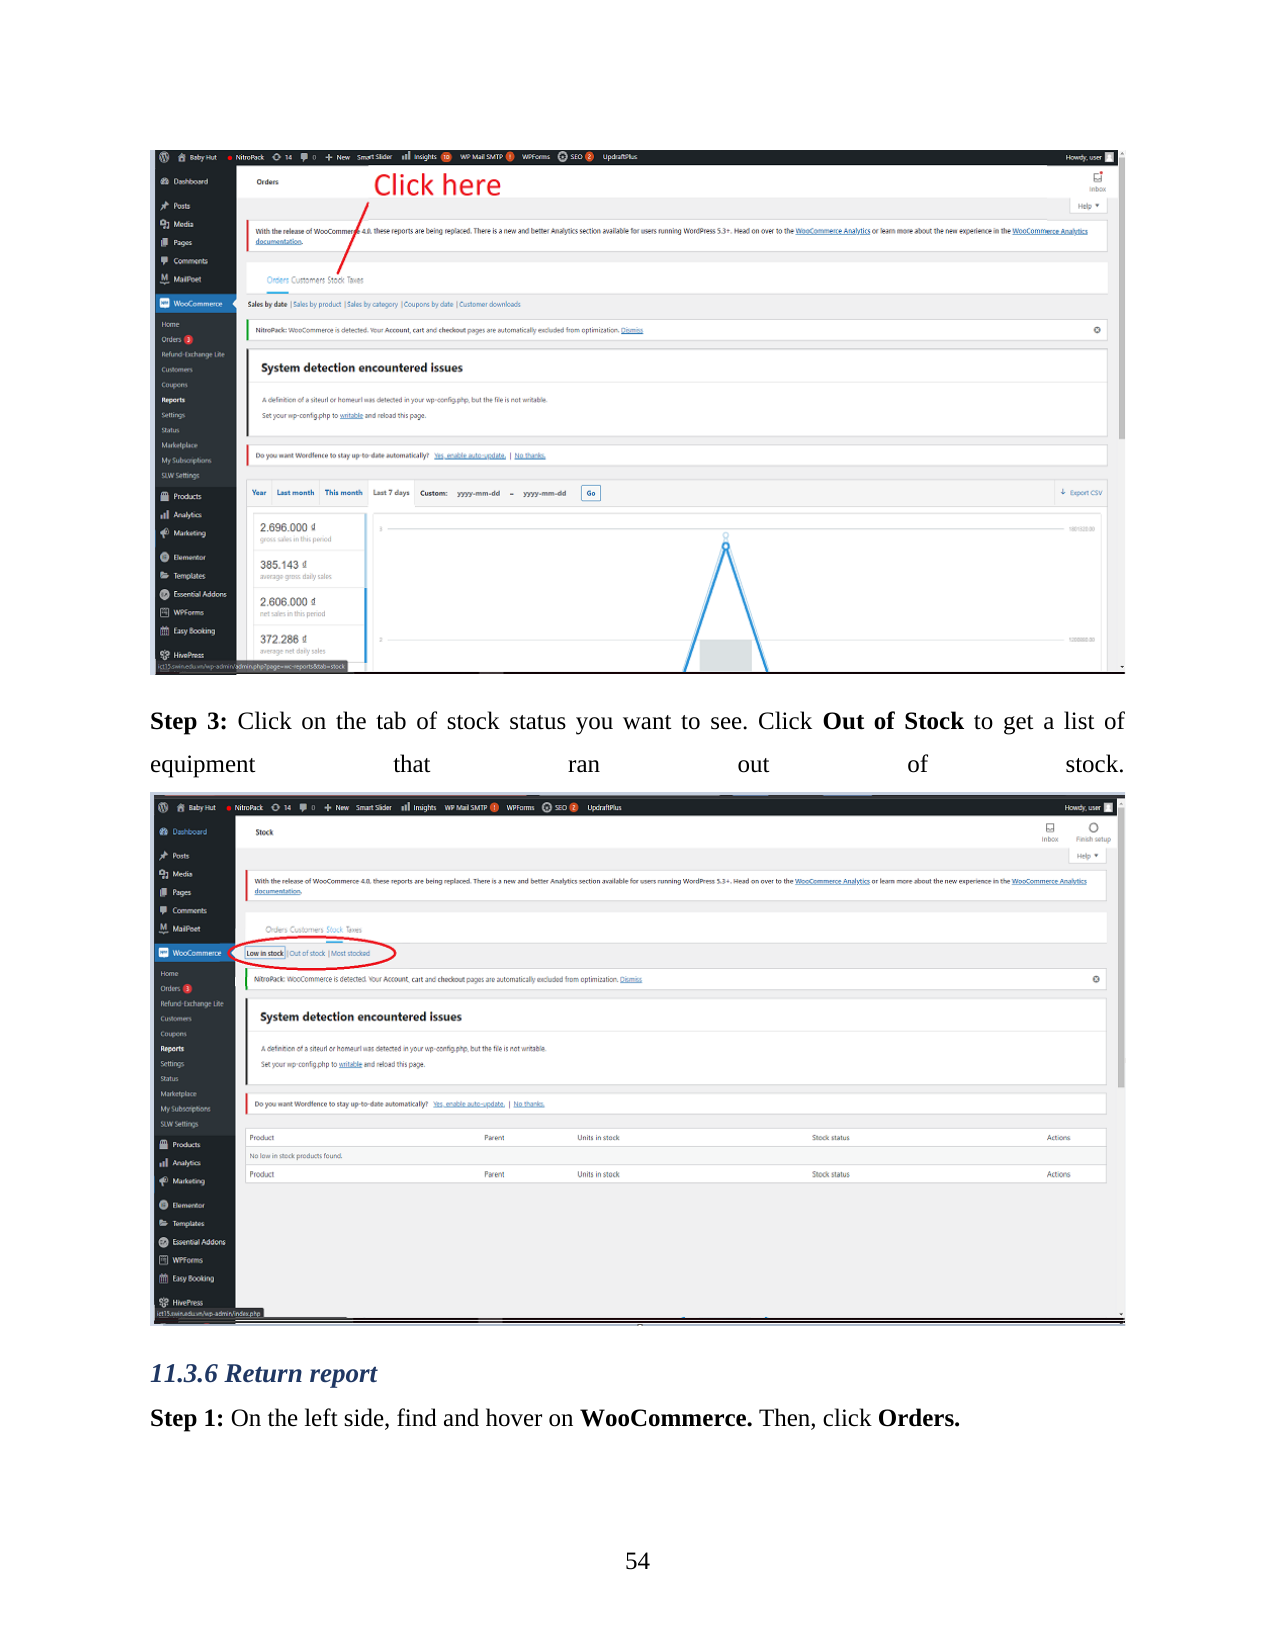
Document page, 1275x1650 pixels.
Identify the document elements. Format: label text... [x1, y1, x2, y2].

text Step 3: Click on the tab of stock status you want to see. Click Out of Stock to get a list of equipment that ran out of stock. [150, 706, 1125, 792]
text Step 1: On the left side, find and hover on WooCommerce. Then, click Orders. [150, 1403, 1125, 1432]
picture [150, 150, 1125, 675]
picture [150, 792, 1125, 1326]
subtitle 11.3.6 Return report [150, 1357, 1125, 1388]
